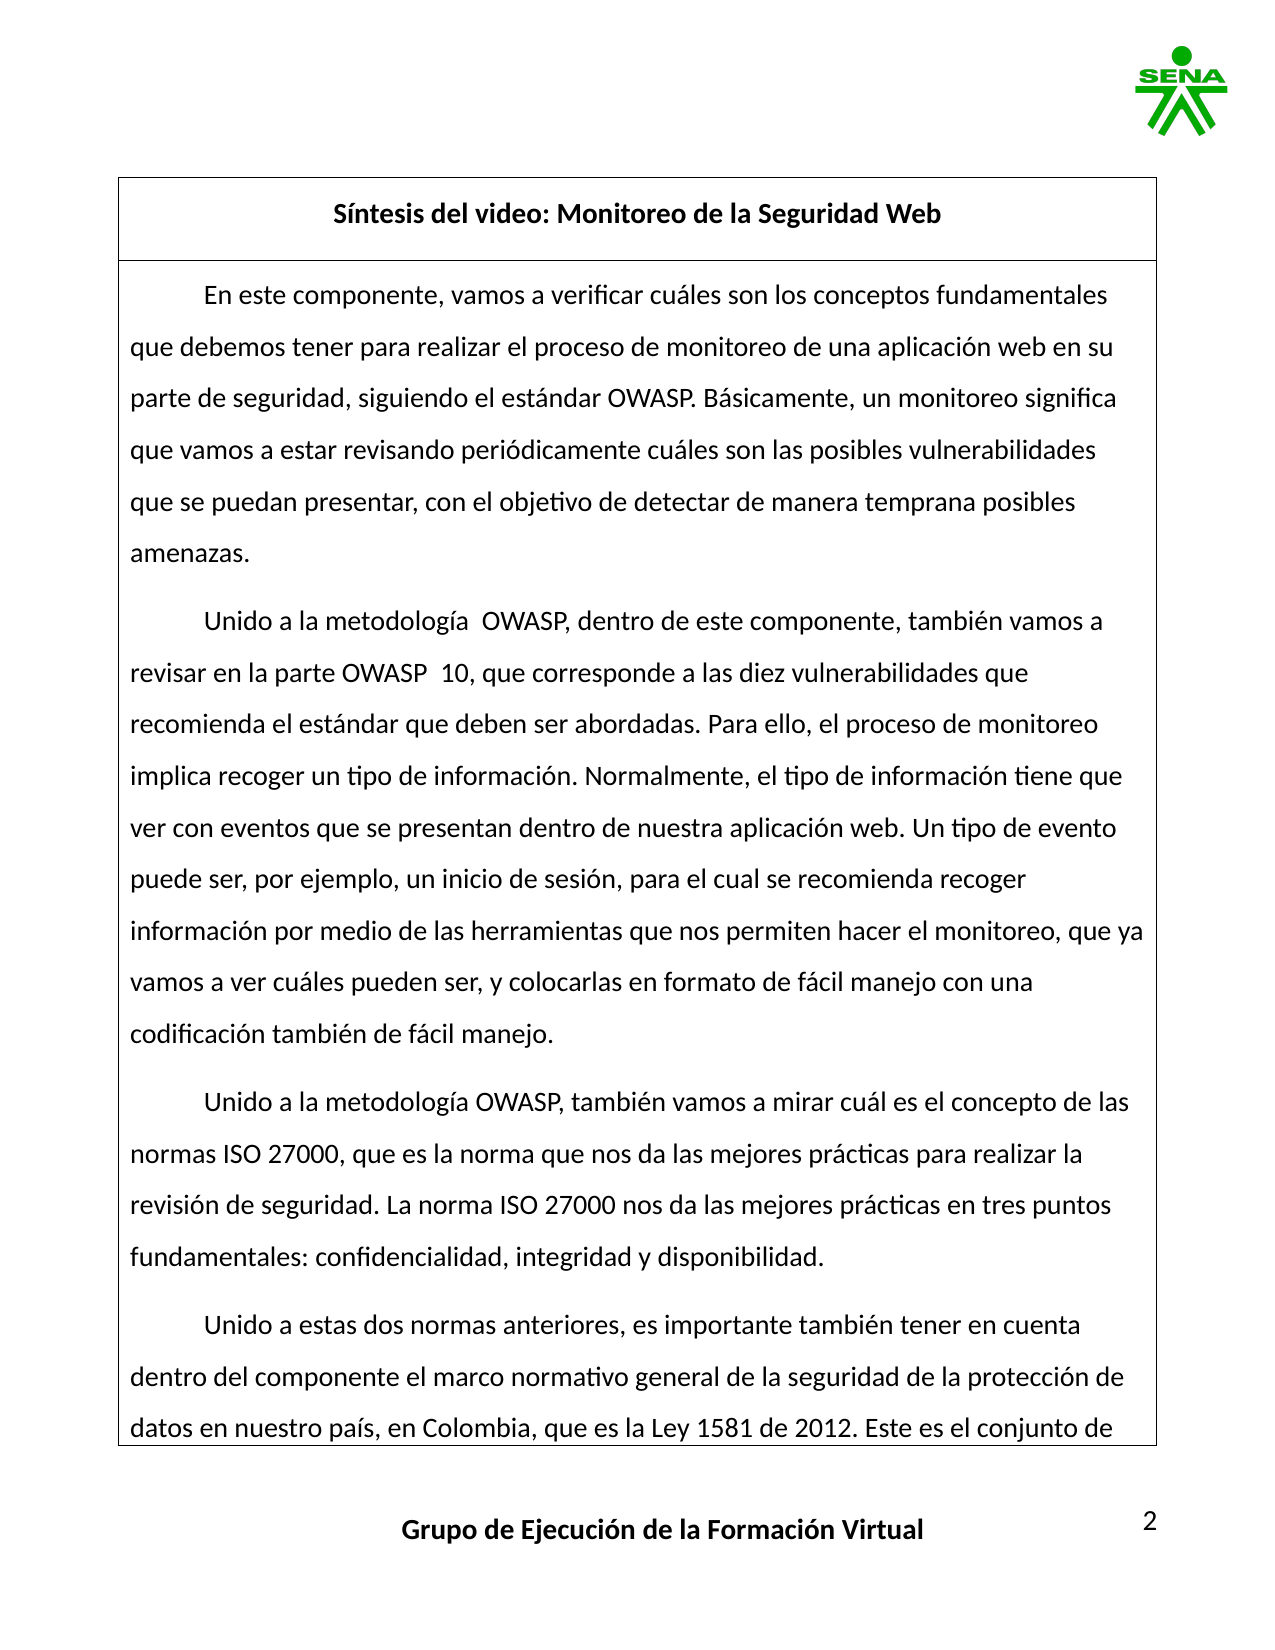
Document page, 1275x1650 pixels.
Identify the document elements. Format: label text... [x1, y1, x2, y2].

picture [1135, 46, 1228, 136]
table_header Síntesis del video: Monitoreo de la Seguridad Web [119, 178, 1156, 260]
